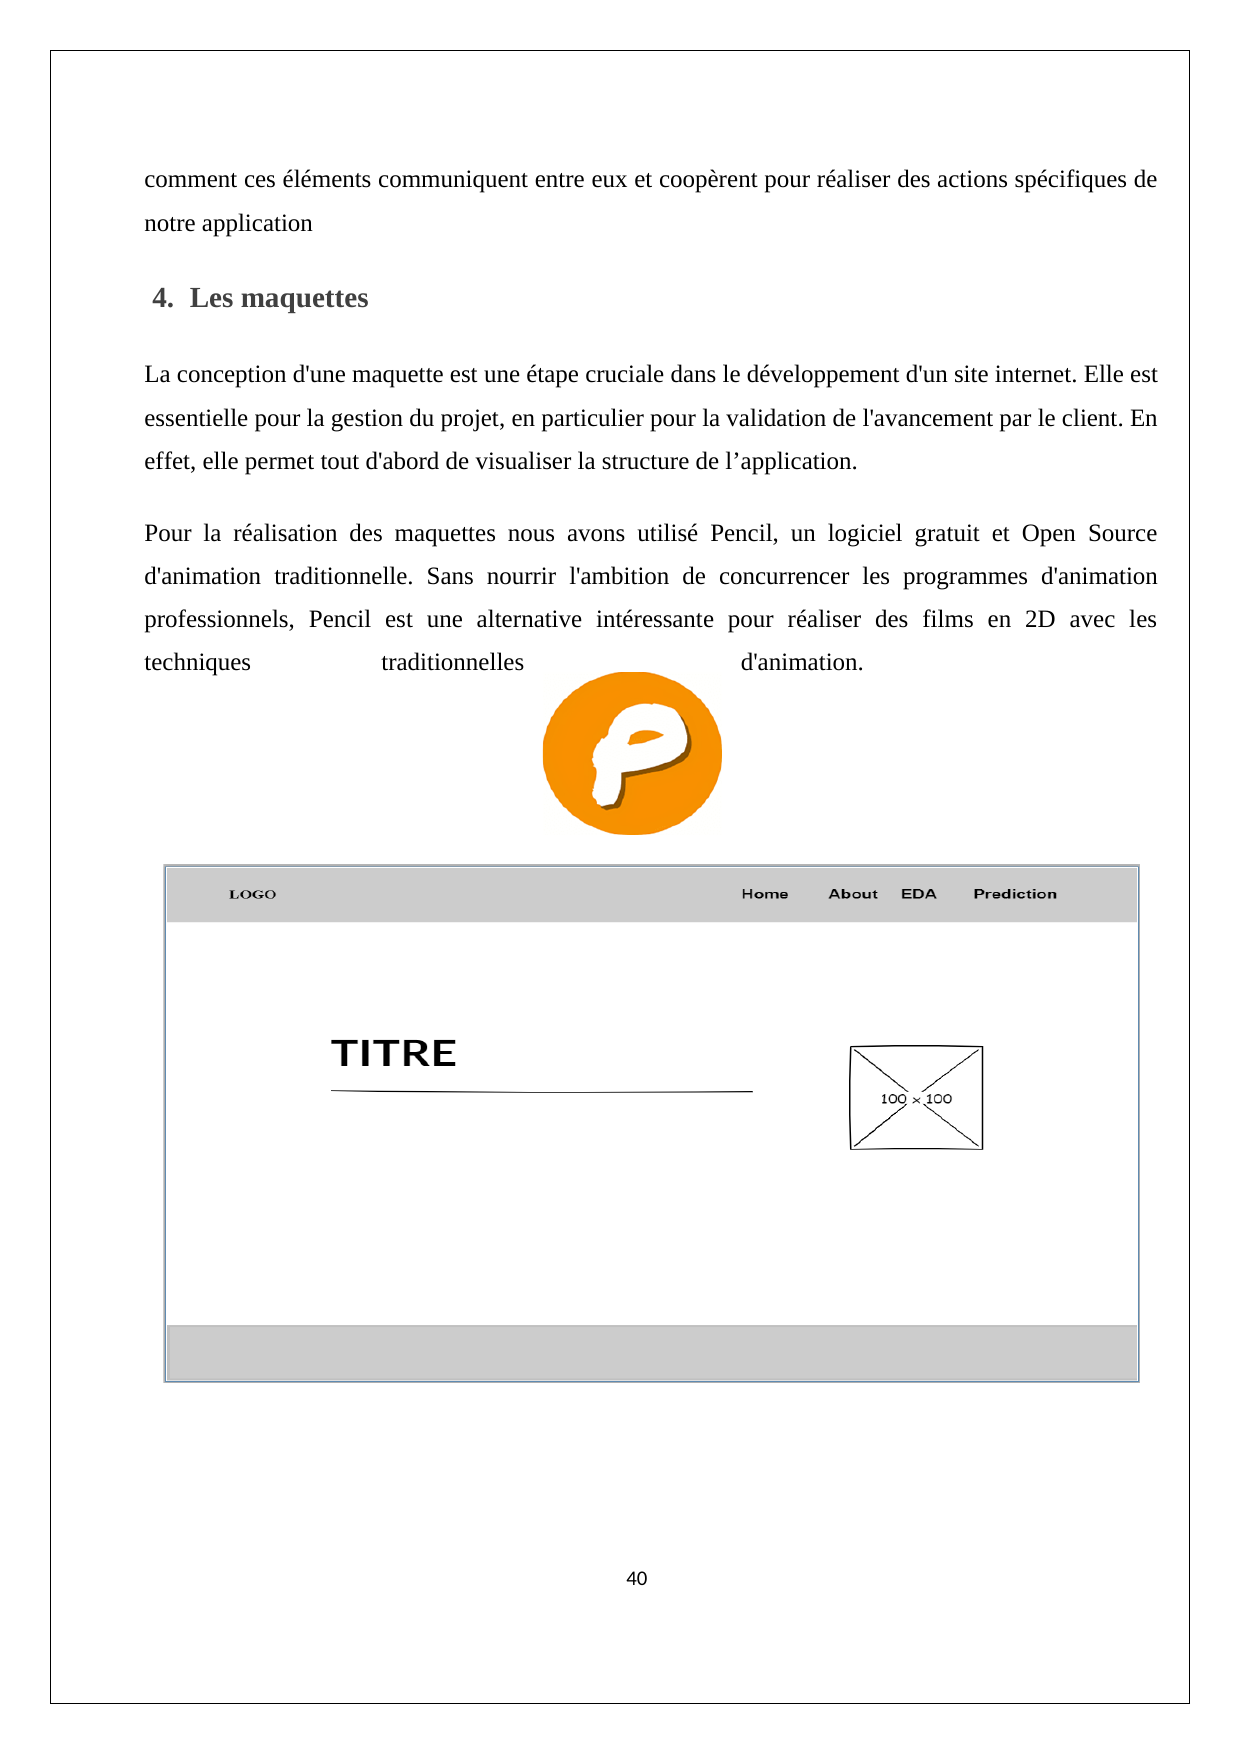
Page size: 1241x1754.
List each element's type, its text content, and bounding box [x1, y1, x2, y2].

subtitle Les maquettes [152, 280, 1159, 313]
picture [542, 672, 722, 835]
picture [163, 864, 1140, 1383]
text La conception d'une maquette est une étape cruciale dans le développement d'un site internet. Elle est essentielle pour la gestion du projet, en particulier pour la validation de l'avancement par le client. En effet, elle permet tout d'abord de visualiser la structure de l’application. [144, 359, 1159, 474]
text Pour la réalisation des maquettes nous avons utilisé Pencil, un logiciel gratuit et Open Source d'animation traditionnelle. Sans nourrir l'ambition de concurrencer les programmes d'animation professionnels, Pencil est une alternative intéressante pour réaliser des films en 2D avec les techniques traditionnelles d'animation. [144, 518, 1159, 676]
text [144, 164, 1159, 236]
